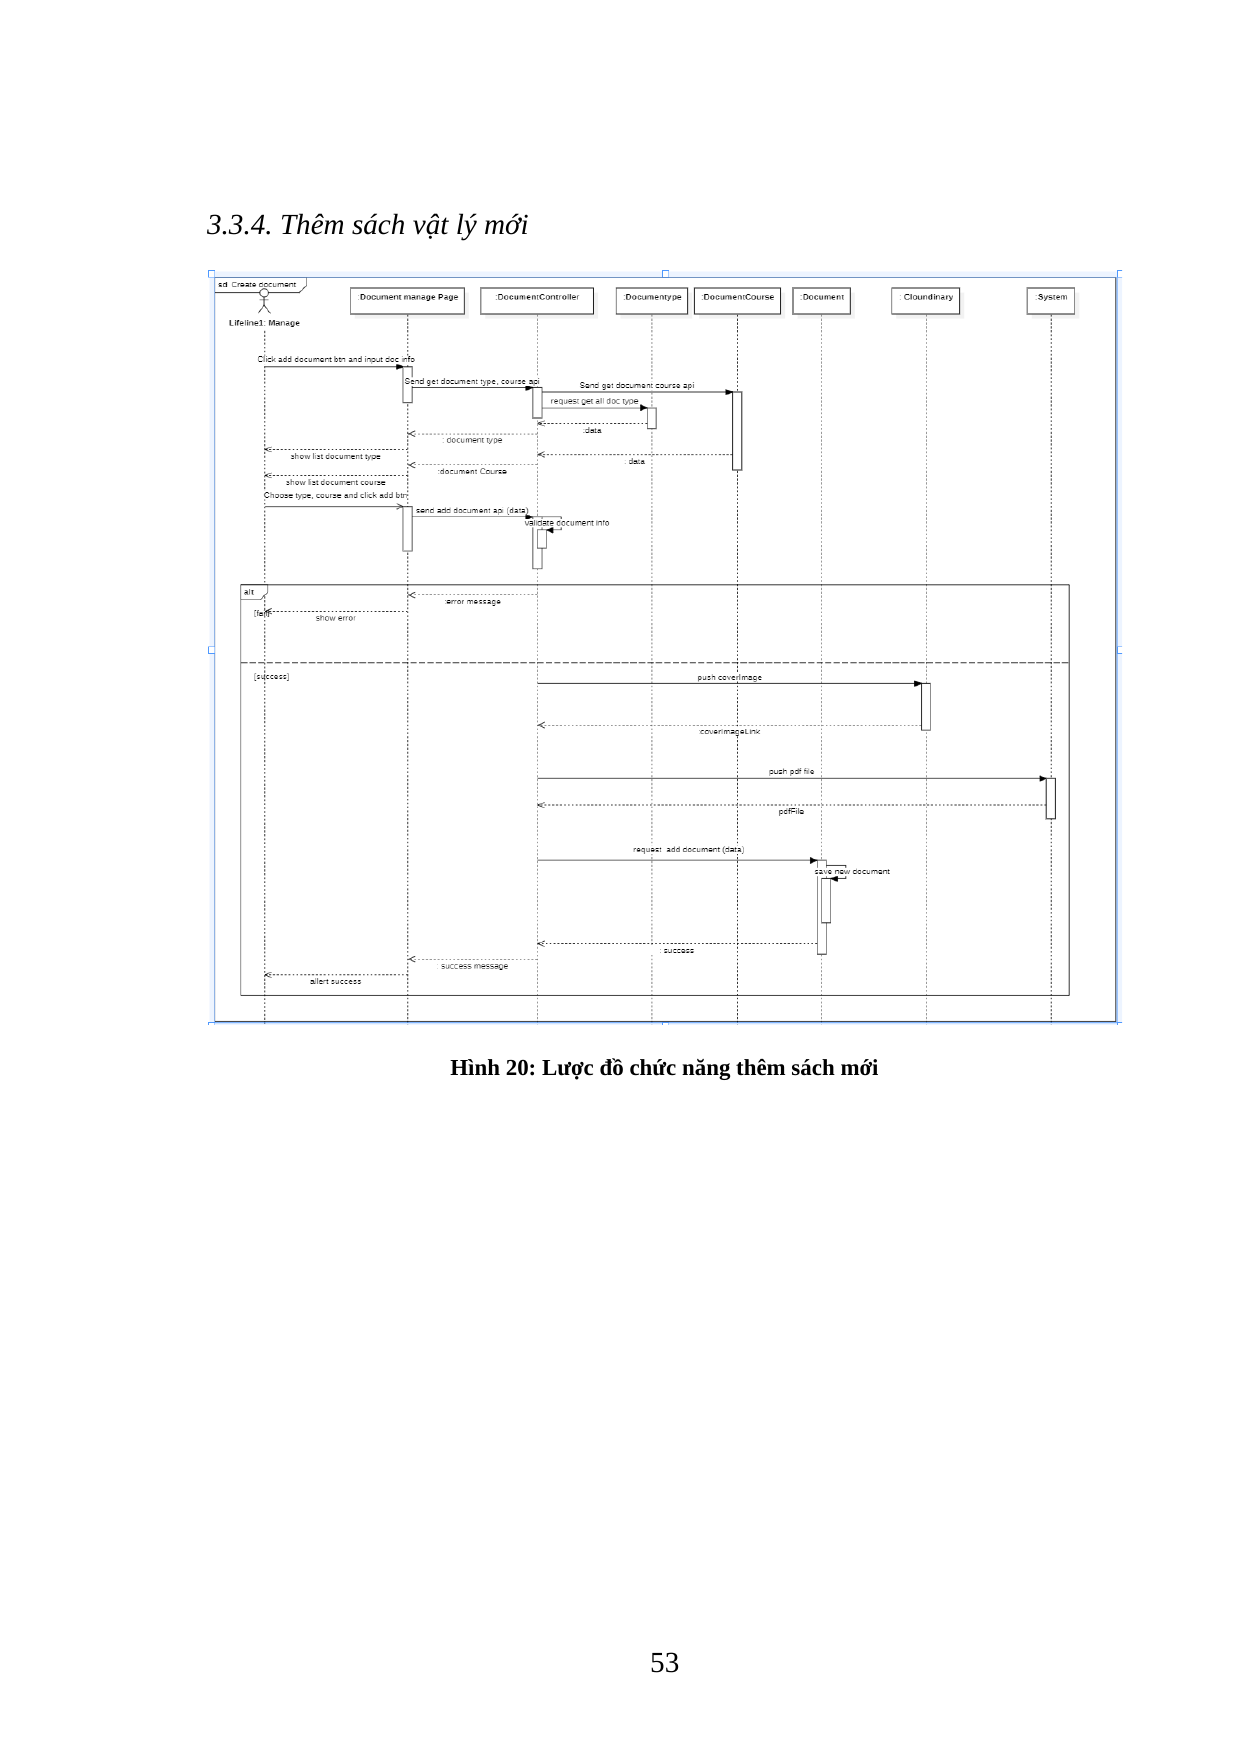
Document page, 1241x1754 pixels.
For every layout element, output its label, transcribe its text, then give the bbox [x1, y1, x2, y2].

text Hình 20: Lược đồ chức năng thêm sách mới [207, 1054, 1122, 1081]
subtitle 3.3.4. Thêm sách vật lý mới [207, 207, 1122, 240]
picture [206, 269, 1123, 1025]
